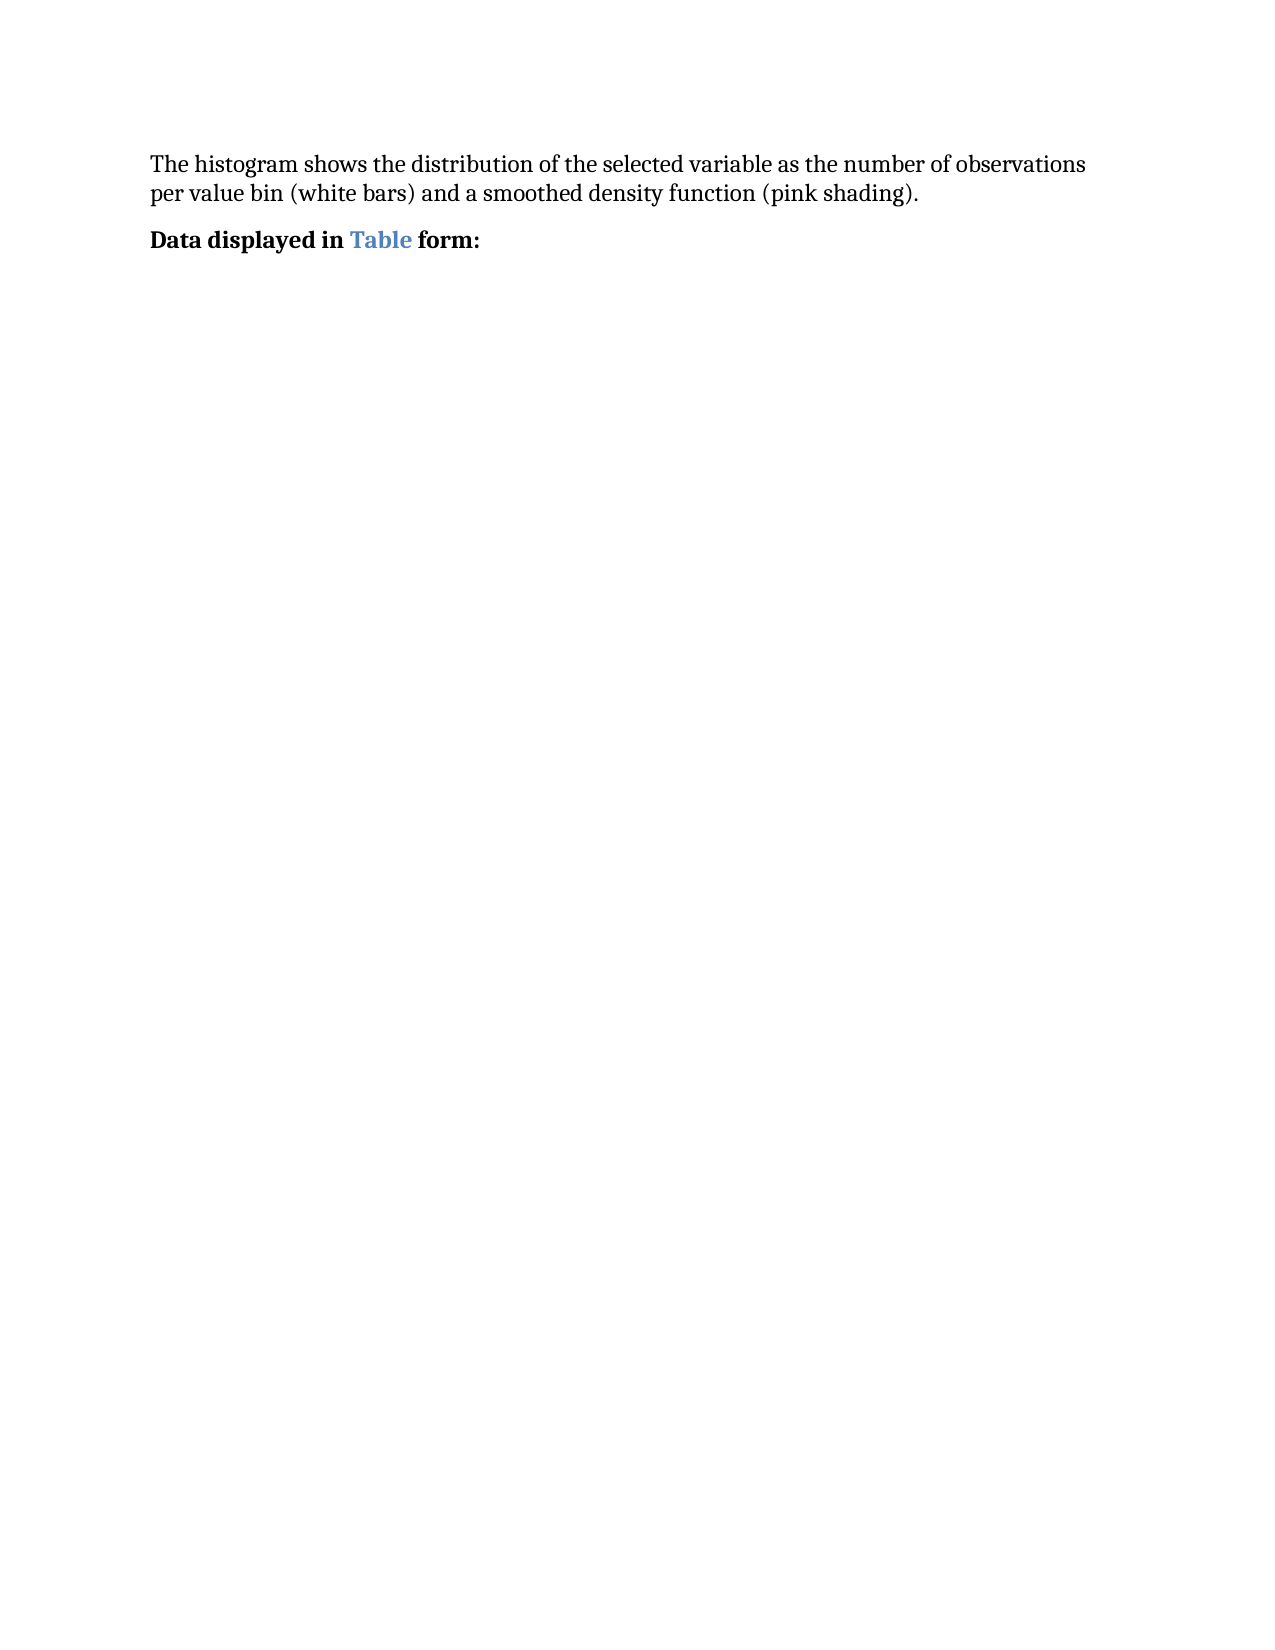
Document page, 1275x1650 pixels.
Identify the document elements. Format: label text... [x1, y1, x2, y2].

text The histogram shows the distribution of the selected variable as the number of observations per value bin (white bars) and a smoothed density function (pink shading). [150, 150, 1125, 207]
text Data displayed in Table form: [150, 226, 1125, 255]
